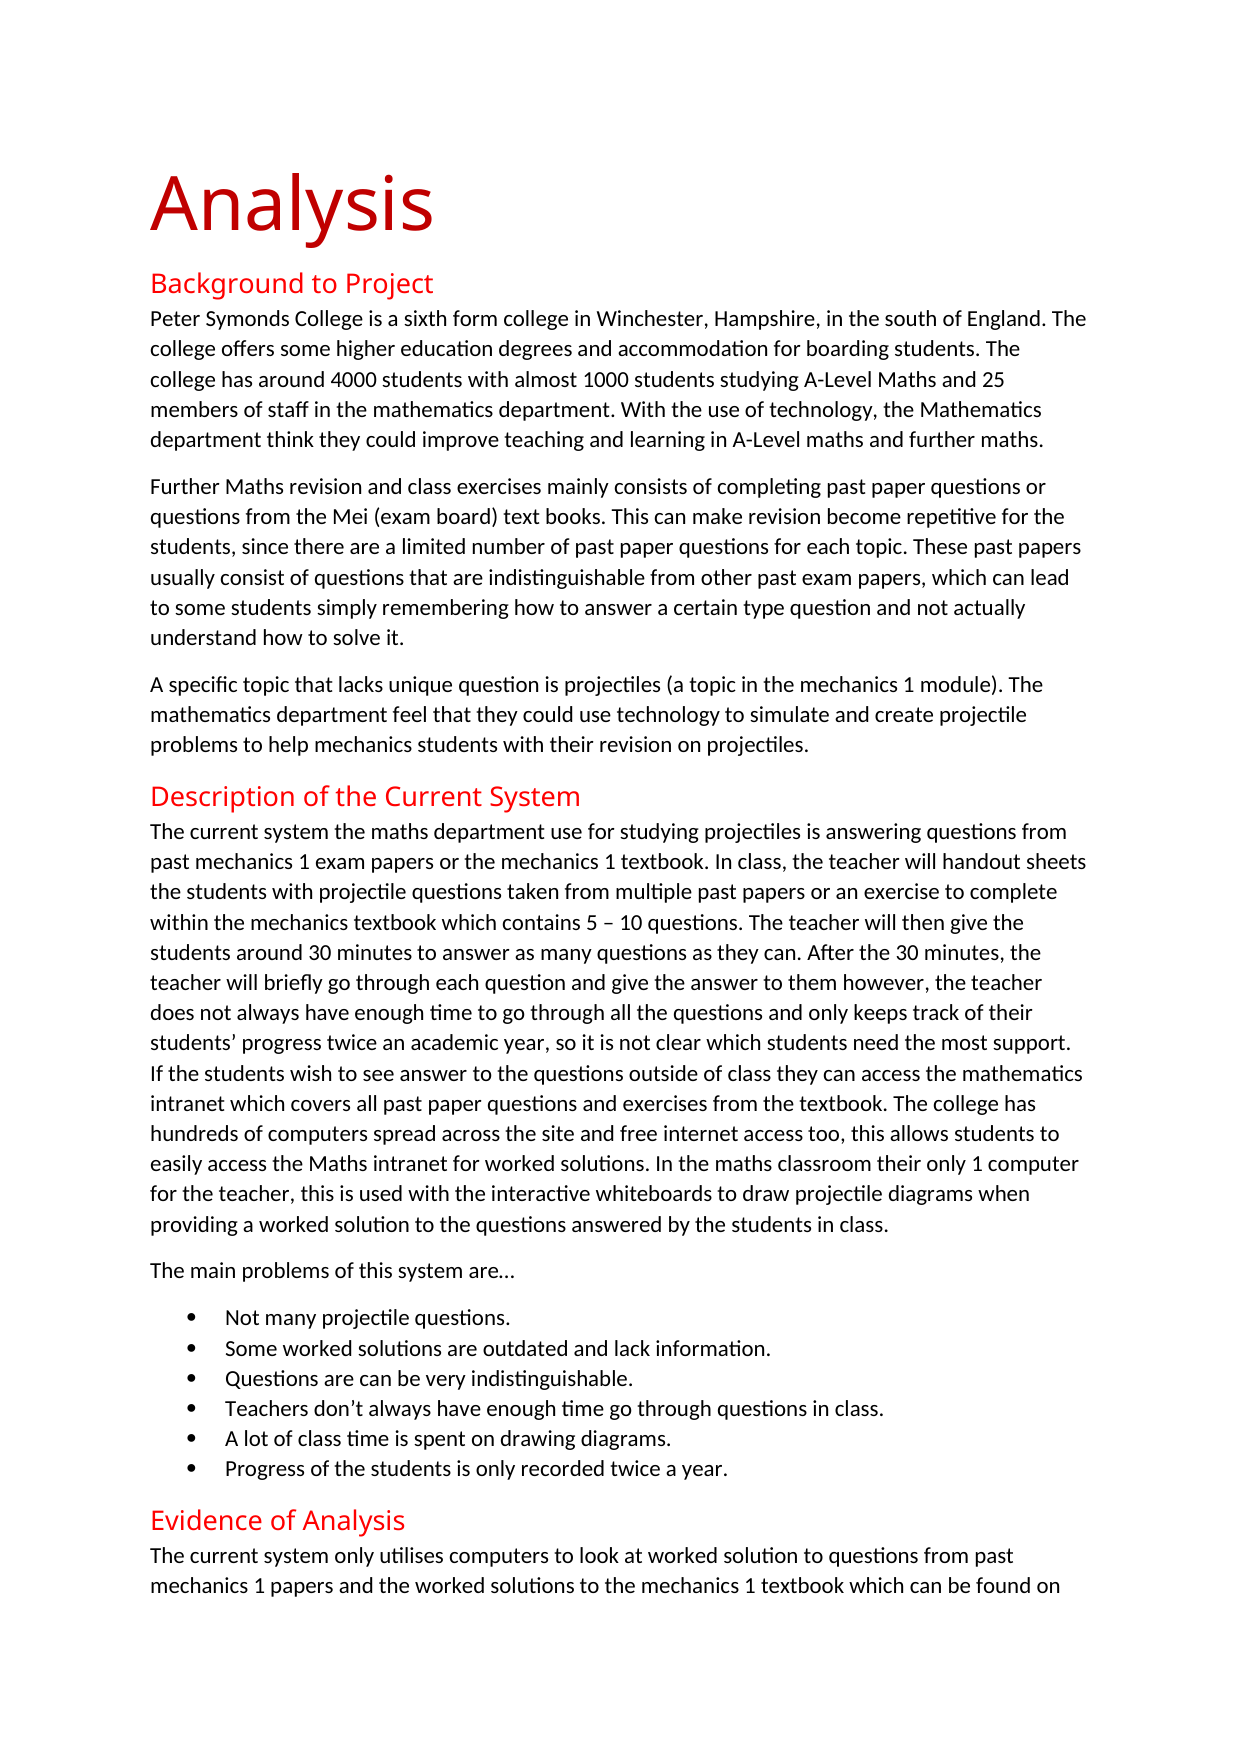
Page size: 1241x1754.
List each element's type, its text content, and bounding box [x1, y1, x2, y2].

list Progress of the students is only recorded twice a year. [187, 1454, 1090, 1482]
text Evidence of Analysis [150, 1501, 1090, 1538]
subtitle Analysis [150, 150, 1090, 252]
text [150, 1541, 1090, 1599]
text Peter Symonds College is a sixth form college in Winchester, Hampshire, in the south of England. The college offers some higher education degrees and accommodation for boarding students. The college has around 4000 students with almost 1000 students studying A-Level Maths and 25 members of staff in the mathematics department. With the use of technology, the Mathematics department think they could improve teaching and learning in A-Level maths and further maths. [150, 304, 1090, 453]
subtitle Description of the Current System [150, 777, 1090, 814]
subtitle Background to Project [150, 264, 1090, 301]
list Teachers don’t always have enough time go through questions in class. [187, 1394, 1090, 1422]
list A lot of class time is spent on drawing diagrams. [187, 1424, 1090, 1452]
text The current system the maths department use for studying projectiles is answering questions from past mechanics 1 exam papers or the mechanics 1 textbook. In class, the teacher will handout sheets the students with projectile questions taken from multiple past papers or an exercise to complete within the mechanics textbook which contains 5 – 10 questions. The teacher will then give the students around 30 minutes to answer as many questions as they can. After the 30 minutes, the teacher will briefly go through each question and give the answer to them however, the teacher does not always have enough time to go through all the questions and only keeps track of their students’ progress twice an academic year, so it is not clear which students need the most support. If the students wish to see answer to the questions outside of class they can access the mathematics intranet which covers all past paper questions and exercises from the textbook. The college has hundreds of computers spread across the site and free internet access too, this allows students to easily access the Maths intranet for worked solutions. In the maths classroom their only 1 computer for the teacher, this is used with the interactive whiteboards to draw projectile diagrams when providing a worked solution to the questions answered by the students in class. [150, 817, 1090, 1238]
text The main problems of this system are… [150, 1257, 1090, 1284]
list Some worked solutions are outdated and lack information. [187, 1334, 1090, 1362]
list Questions are can be very indistinguishable. [187, 1364, 1090, 1392]
text A specific topic that lacks unique question is projectiles (a topic in the mechanics 1 module). The mathematics department feel that they could use technology to simulate and create projectile problems to help mechanics students with their revision on projectiles. [150, 670, 1090, 758]
list Not many projectile questions. [187, 1303, 1090, 1331]
text Further Maths revision and class exercises mainly consists of completing past paper questions or questions from the Mei (exam board) text books. This can make revision become repetitive for the students, since there are a limited number of past paper questions for each topic. These past papers usually consist of questions that are indistinguishable from other past exam papers, which can lead to some students simply remembering how to answer a certain type question and not actually understand how to solve it. [150, 472, 1090, 651]
